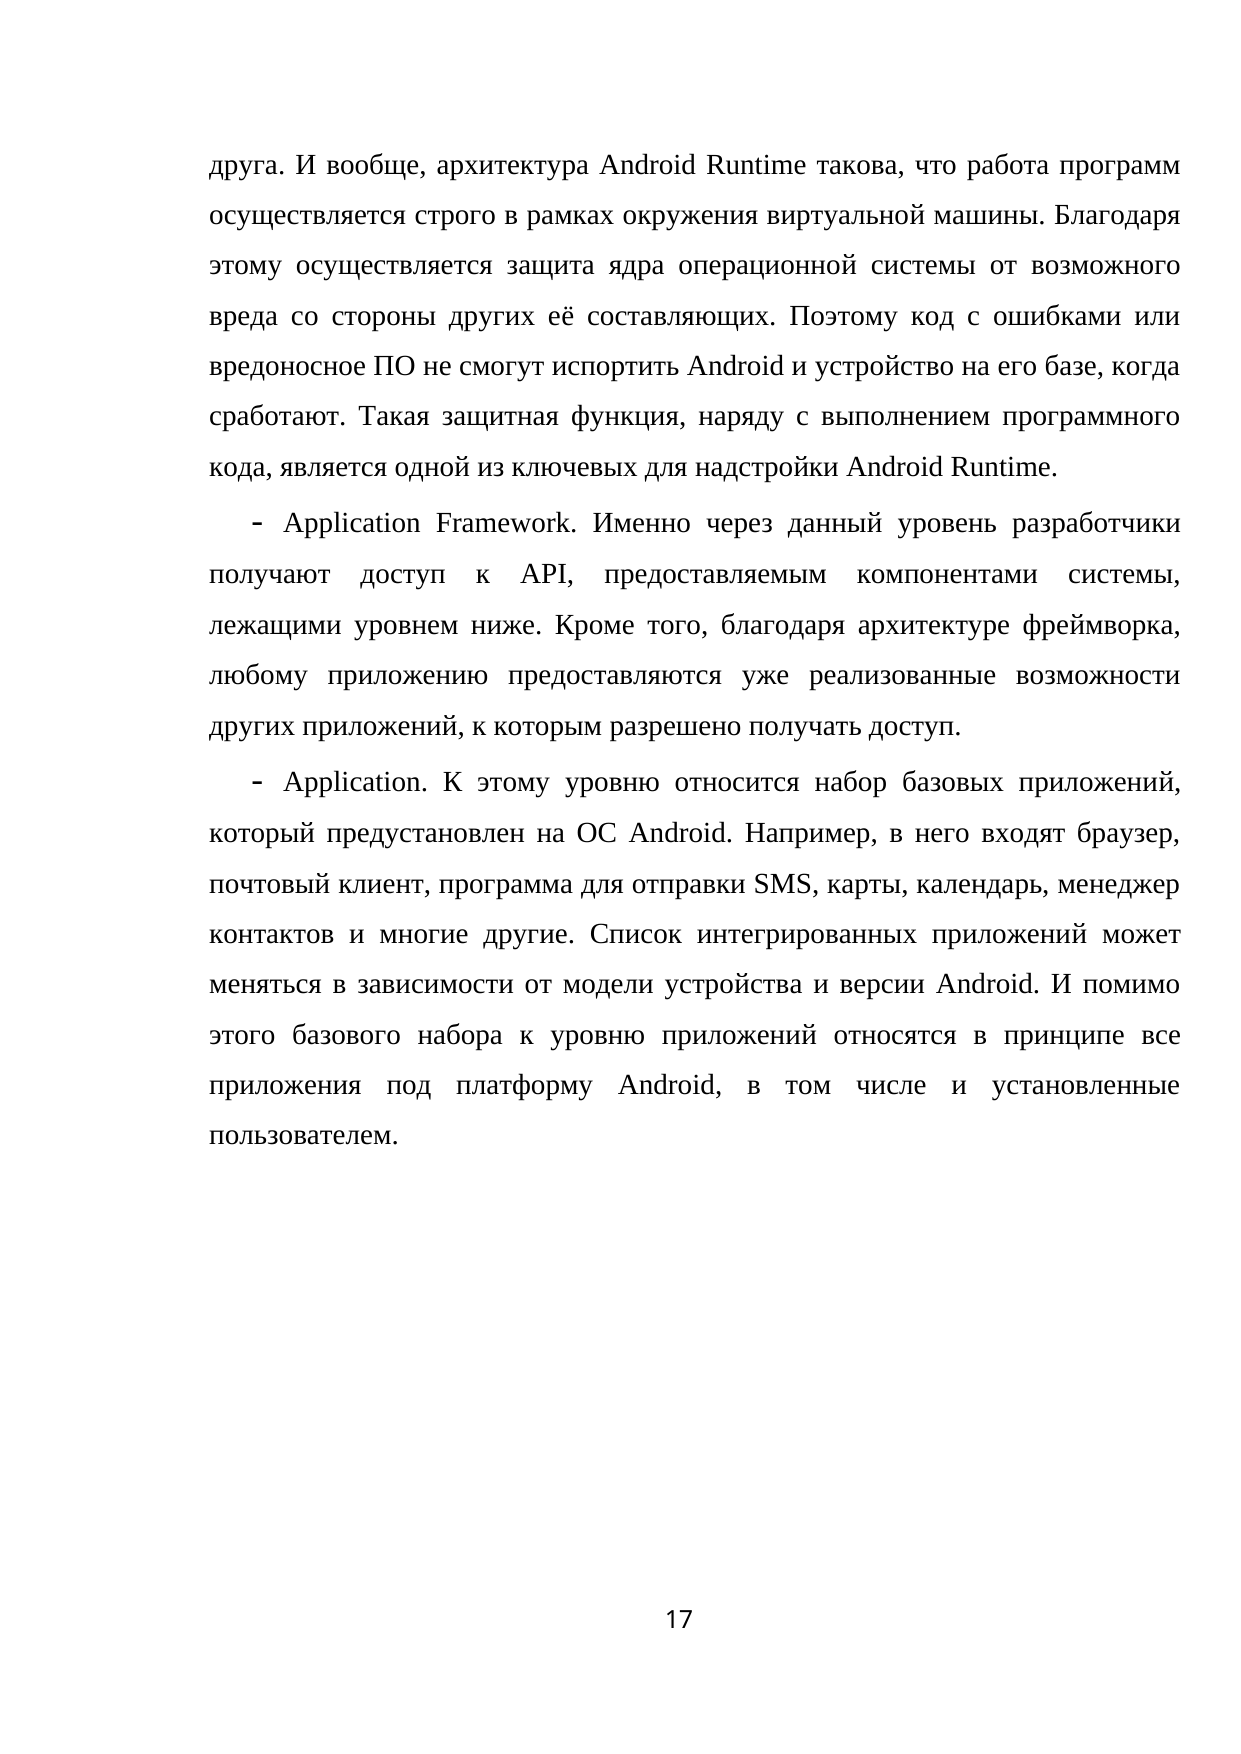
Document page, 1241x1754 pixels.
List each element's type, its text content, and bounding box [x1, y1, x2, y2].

list Application Framework. Именно через данный уровень разработчики получают доступ к API, предоставляемым компонентами системы, лежащими уровнем ниже. Кроме того, благодаря архитектуре фреймворка, любому приложению предоставляются уже реализованные возможности других приложений, к которым разрешено получать доступ. [209, 499, 1181, 741]
list Application. К этому уровню относится набор базовых приложений, который предустановлен на ОС Android. Например, в него входят браузер, почтовый клиент, программа для отправки SMS, карты, календарь, менеджер контактов и многие другие. Список интегрированных приложений может меняться в зависимости от модели устройства и версии Android. И помимо этого базового набора к уровню приложений относятся в принципе все приложения под платформу Android, в том числе и установленные пользователем. [209, 758, 1181, 1201]
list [209, 147, 1181, 482]
